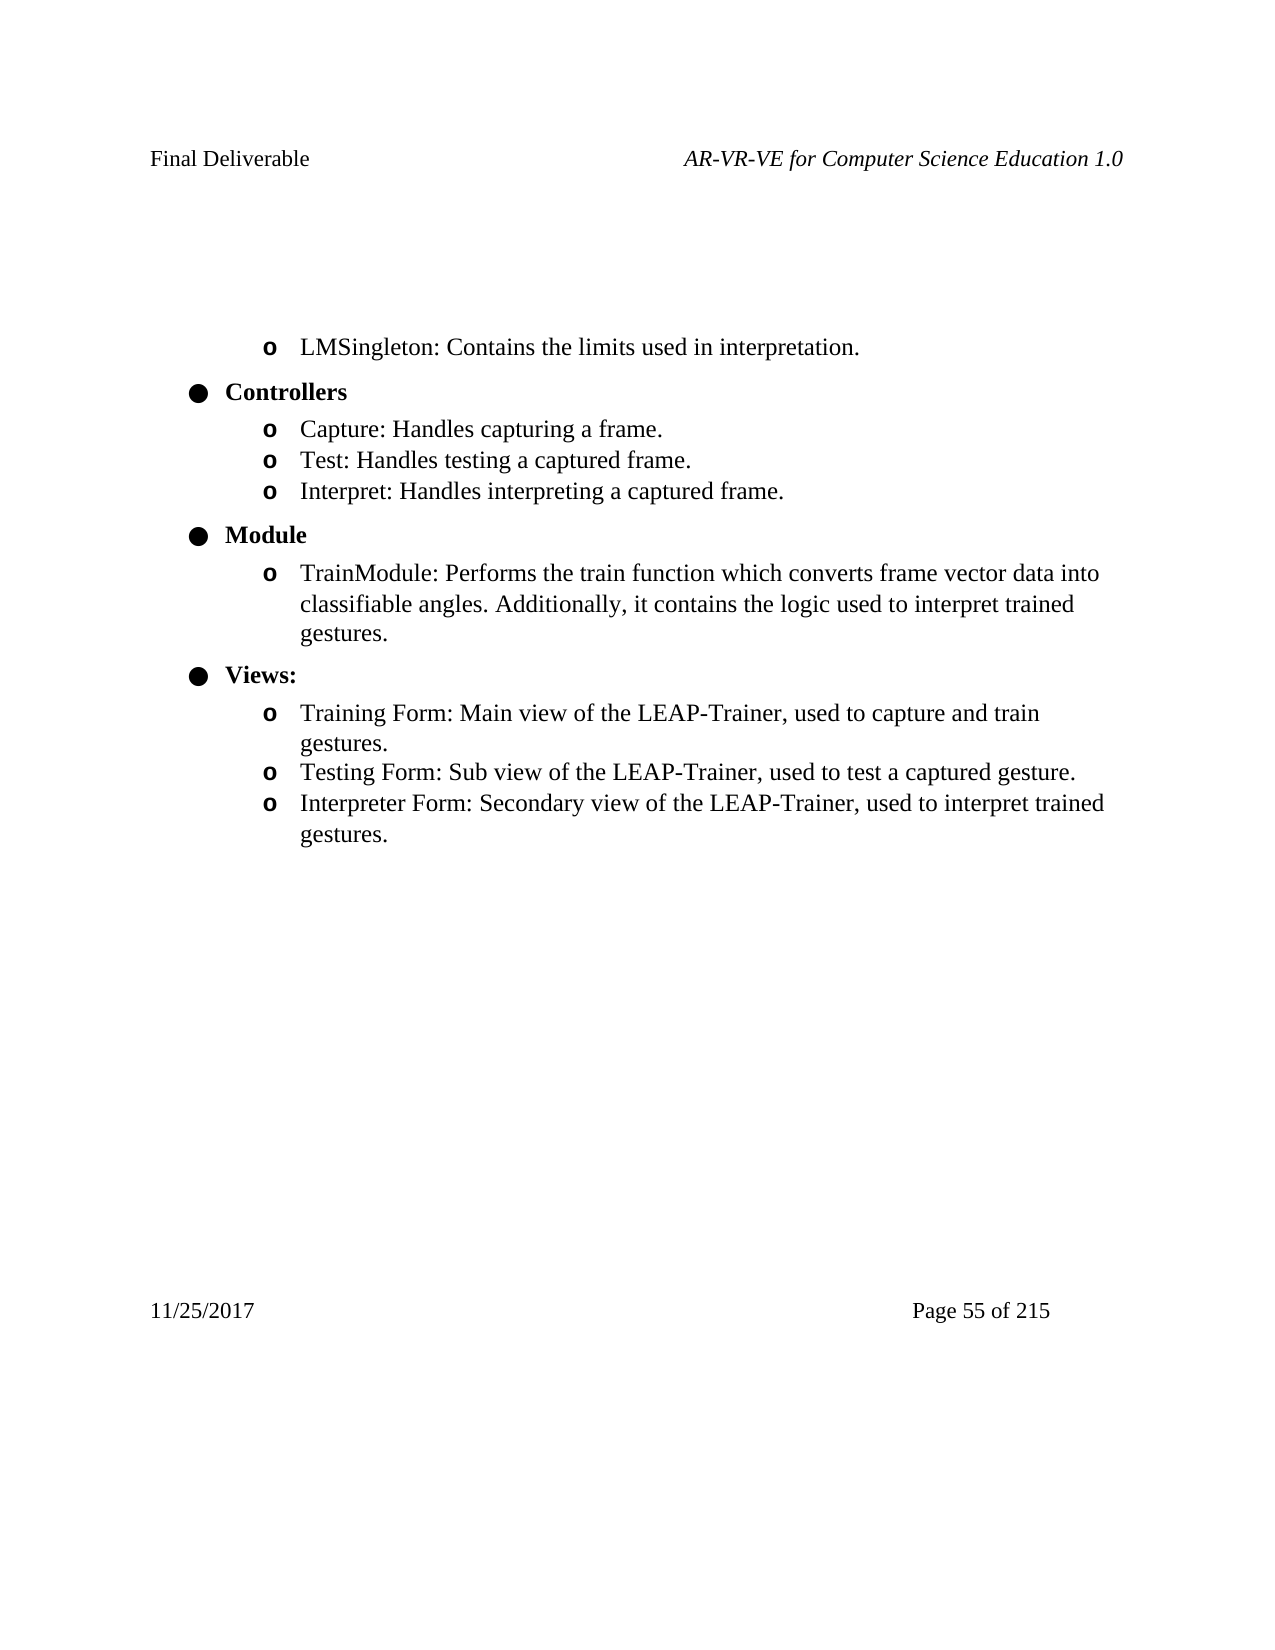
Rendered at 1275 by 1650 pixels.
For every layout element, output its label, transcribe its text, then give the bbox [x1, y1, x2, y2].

list Controllers [187, 363, 1125, 414]
list TrainModule: Performs the train function which converts frame vector data into classifiable angles. Additionally, it contains the logic used to interpret trained gestures. [262, 558, 1125, 646]
list Capture: Handles capturing a frame. [262, 414, 1125, 445]
list Test: Handles testing a captured frame. [262, 445, 1125, 476]
list LMSingleton: Contains the limits used in interpretation. [262, 332, 1125, 363]
list Interpret: Handles interpreting a captured frame. [262, 476, 1125, 507]
list Training Form: Main view of the LEAP-Trainer, used to capture and train gestures. [262, 698, 1125, 757]
list Interpreter Form: Secondary view of the LEAP-Trainer, used to interpret trained gestures. [262, 788, 1125, 848]
list Testing Form: Sub view of the LEAP-Trainer, used to test a captured gesture. [262, 757, 1125, 788]
list Views: [187, 646, 1125, 698]
list Module [187, 507, 1125, 558]
